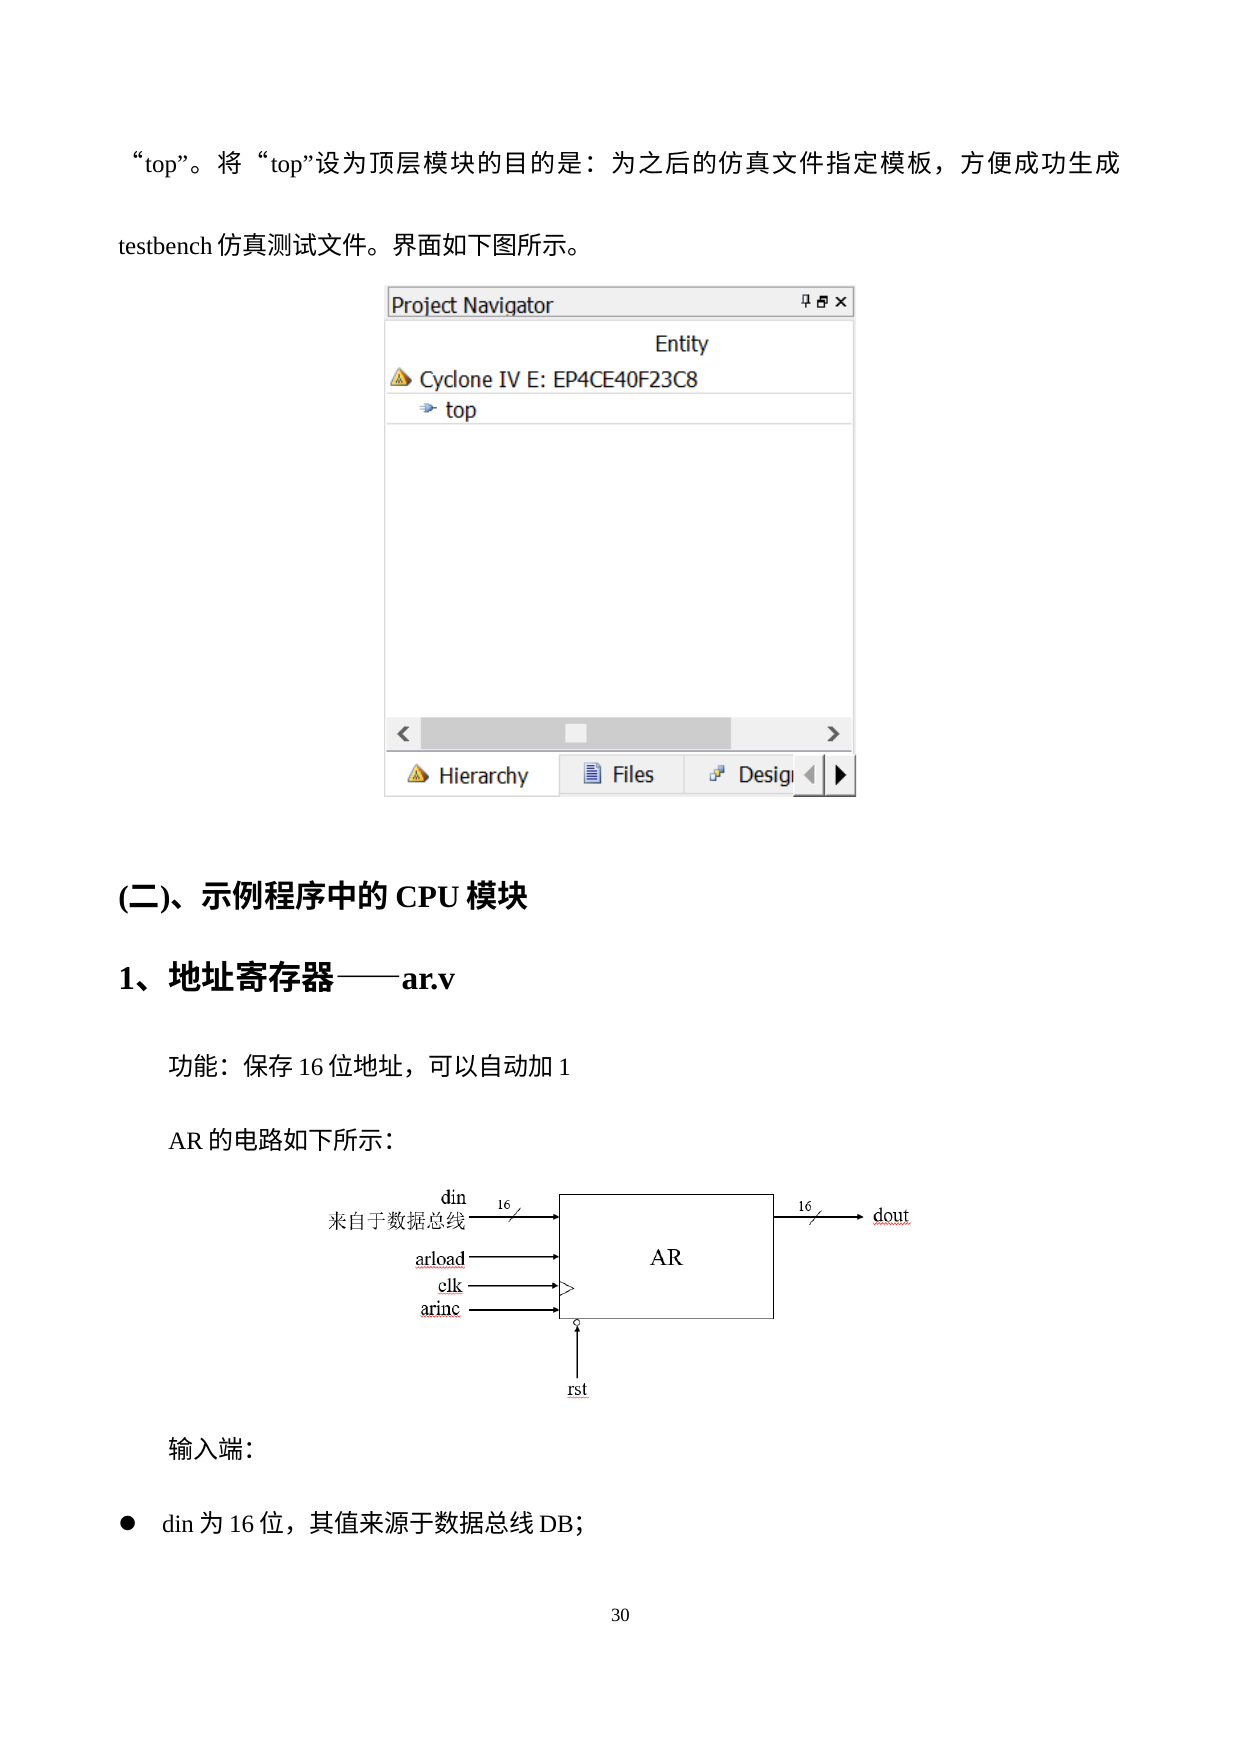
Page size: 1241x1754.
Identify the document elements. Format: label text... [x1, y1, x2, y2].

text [118, 129, 1122, 276]
text AR的电路如下所示： [118, 1106, 1122, 1171]
picture [328, 1180, 912, 1401]
subtitle 1、地址寄存器——ar.v [118, 942, 1122, 1007]
text 输入端： [118, 1415, 1122, 1480]
subtitle (二)、示例程序中的CPU模块 [118, 861, 1122, 926]
picture [384, 285, 857, 797]
list din为16位，其值来源于数据总线DB； [118, 1489, 1122, 1554]
text 功能：保存16位地址，可以自动加1 [118, 1032, 1122, 1097]
